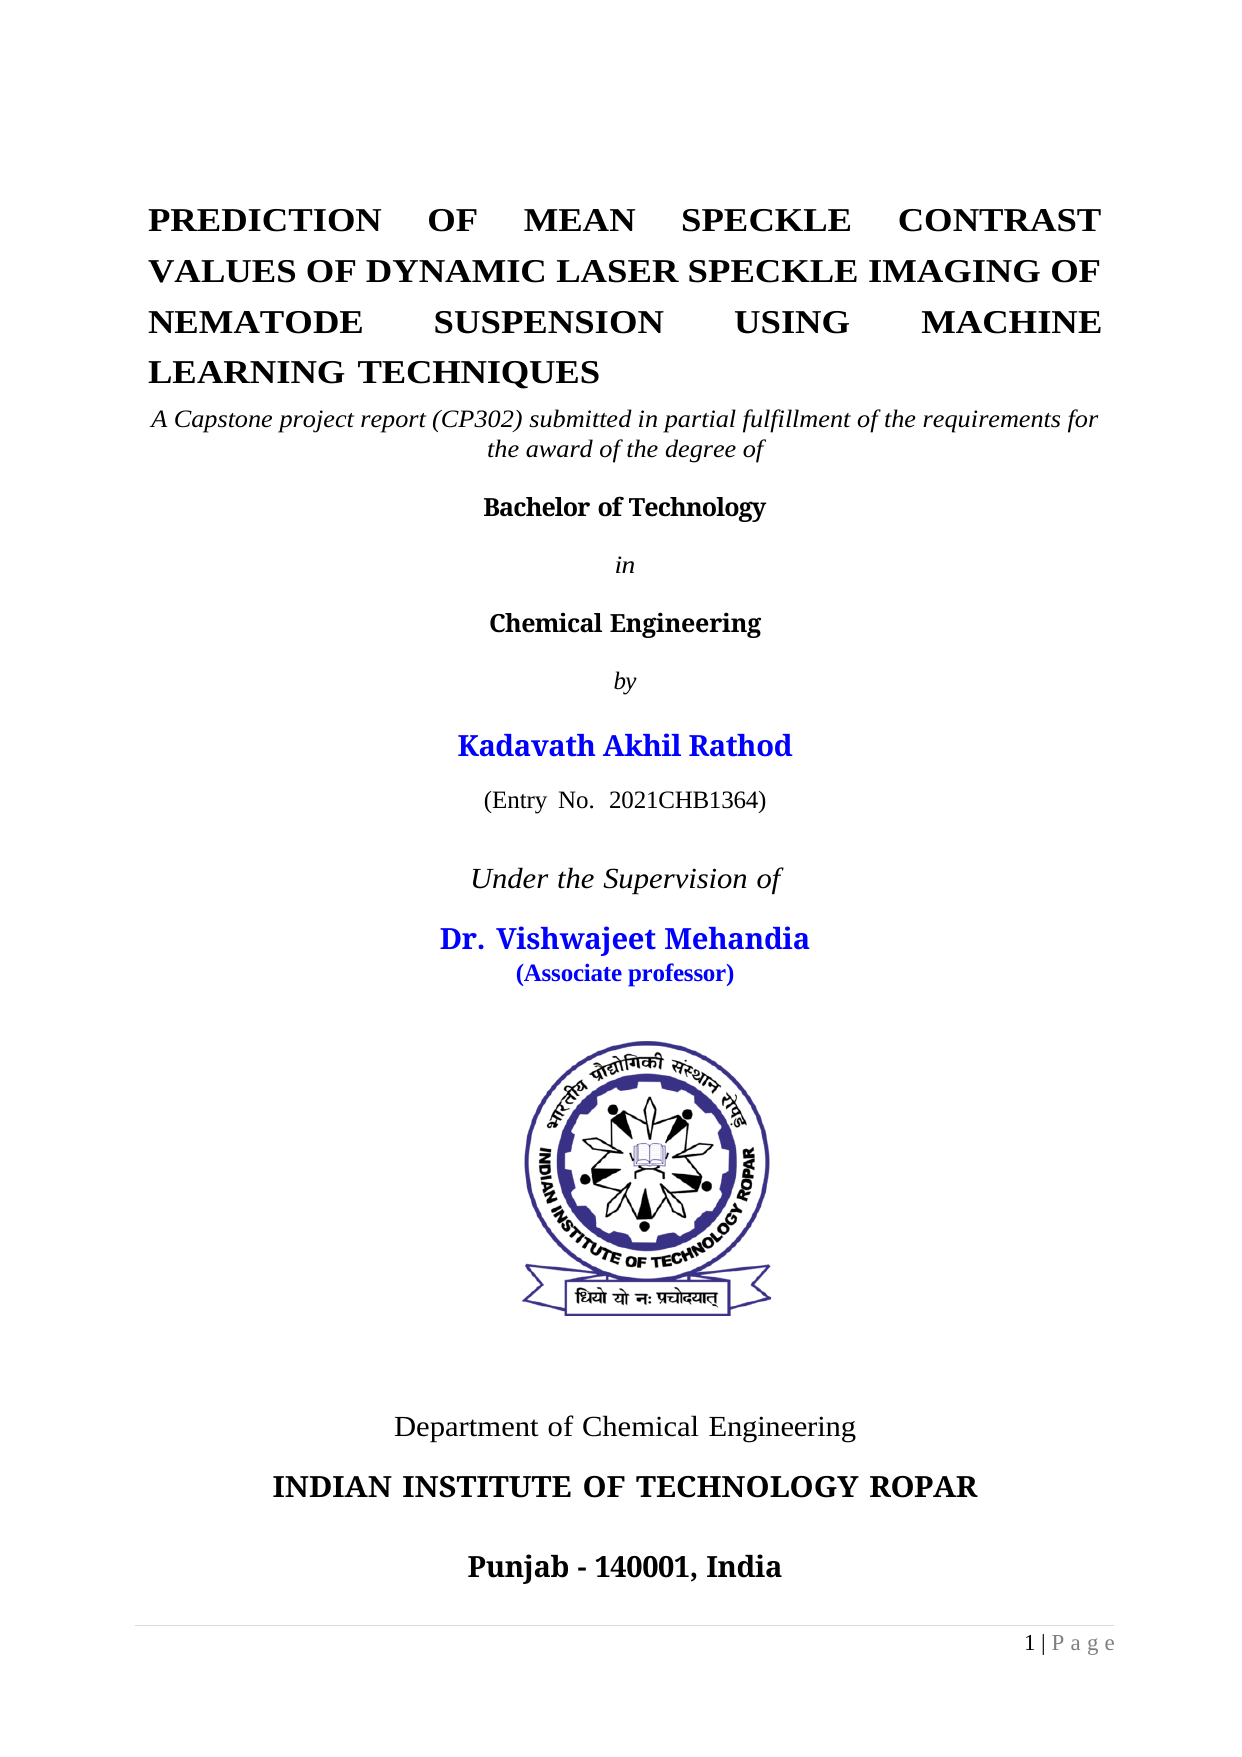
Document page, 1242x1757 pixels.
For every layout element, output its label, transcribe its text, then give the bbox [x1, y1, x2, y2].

text (Associate professor) [148, 958, 1102, 987]
text (Entry No. 2021CHB1364) [148, 785, 1102, 813]
text Department of Chemical Engineering [148, 1409, 1102, 1443]
subtitle Chemical Engineering [148, 606, 1102, 640]
subtitle PREDICTION OF MEAN SPECKLE CONTRAST VALUES OF DYNAMIC LASER SPECKLE IMAGING OF NEMATODE SUSPENSION USING MACHINE LEARNING TECHNIQUES [148, 200, 1102, 391]
text A Capstone project report (CP302) submitted in partial fulfillment of the requirements for the award of the degree of [148, 404, 1102, 463]
subtitle Bachelor of Technology [148, 489, 1102, 523]
text in [148, 550, 1102, 579]
text by [148, 666, 1102, 695]
text Under the Supervision of [148, 861, 1102, 895]
picture [522, 1041, 772, 1316]
subtitle INDIAN INSTITUTE OF TECHNOLOGY ROPAR [148, 1467, 1102, 1506]
text Punjab - 140001, India [148, 1547, 1102, 1586]
text Kadavath Akhil Rathod [148, 725, 1102, 765]
text Dr. Vishwajeet Mehandia [148, 918, 1102, 958]
